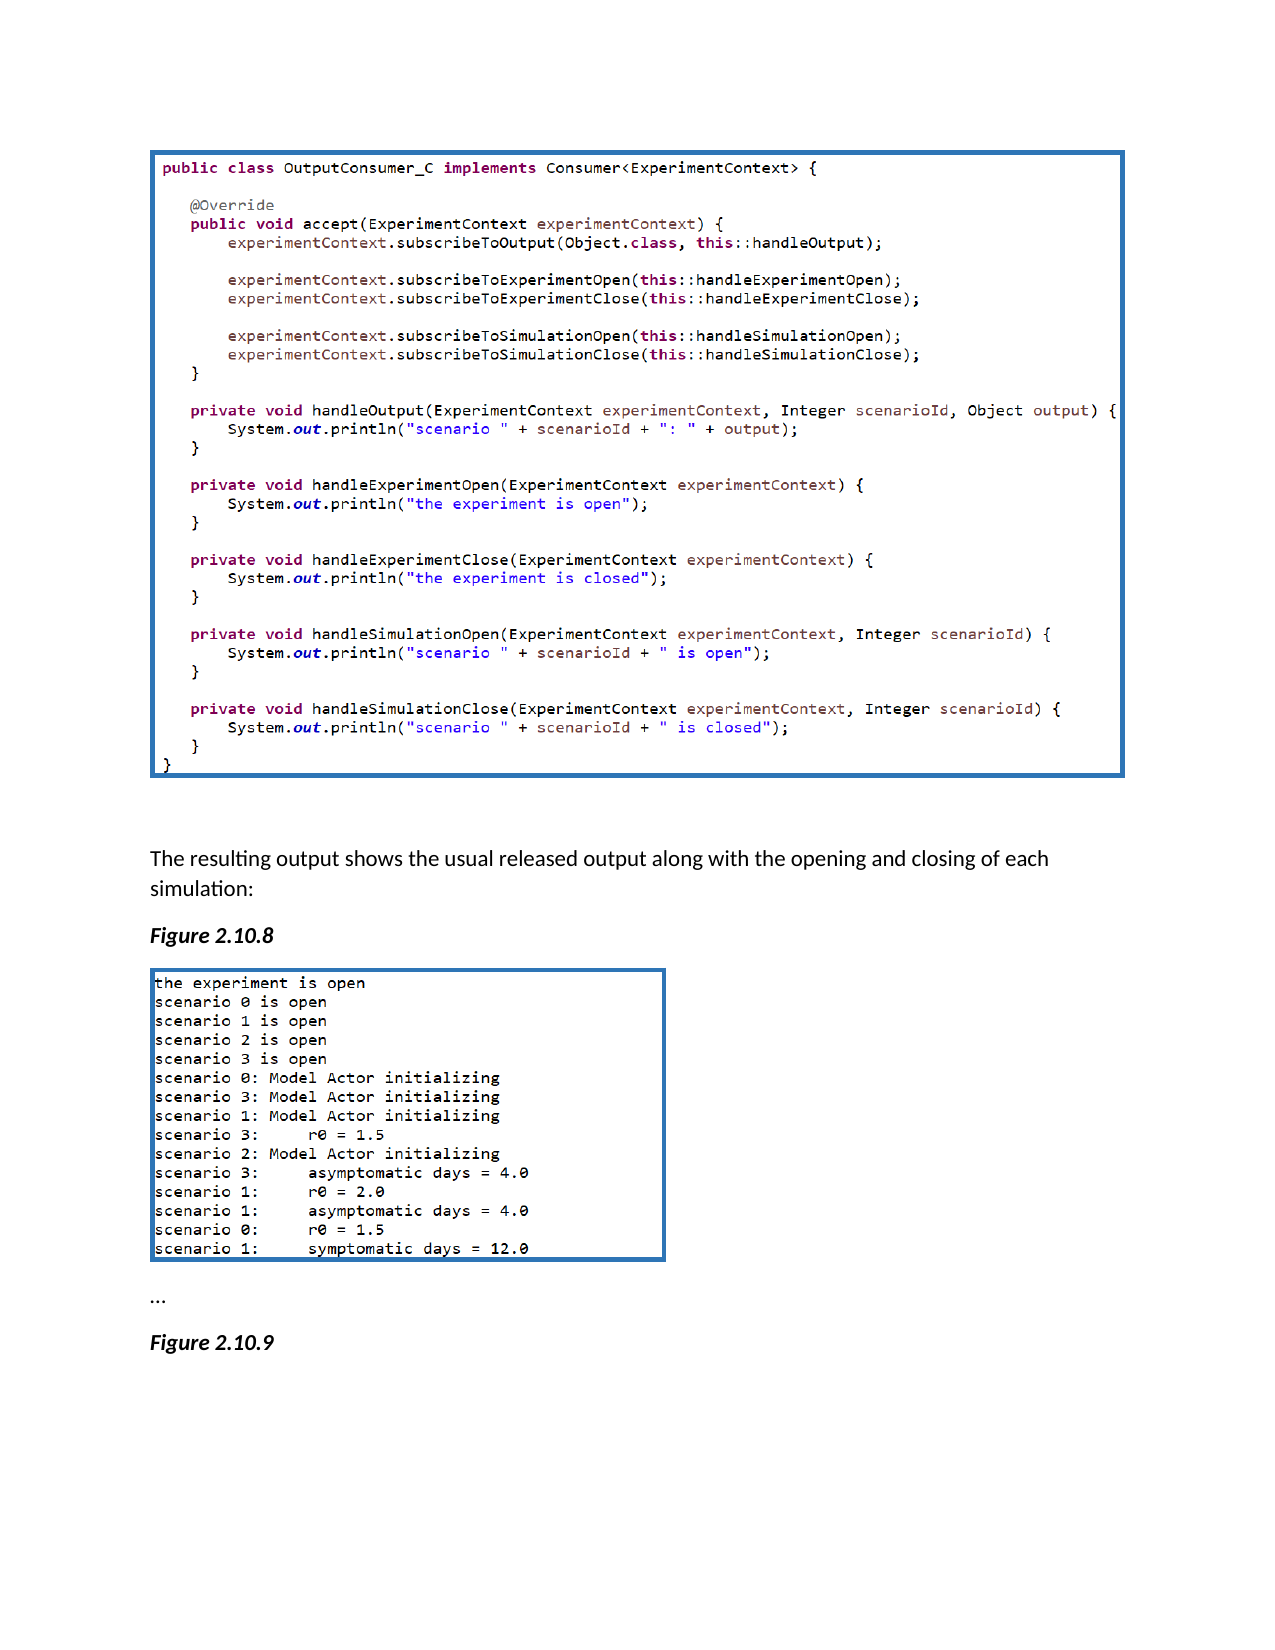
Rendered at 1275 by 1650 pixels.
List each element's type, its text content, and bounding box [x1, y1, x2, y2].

picture [155, 155, 1120, 773]
text The resulting output shows the usual released output along with the opening and closing of each simulation: [150, 844, 1125, 902]
picture [155, 972, 662, 1257]
text Figure 2.10.9 [150, 1328, 1125, 1356]
text … [150, 1281, 1125, 1309]
text Figure 2.10.8 [150, 921, 1125, 949]
